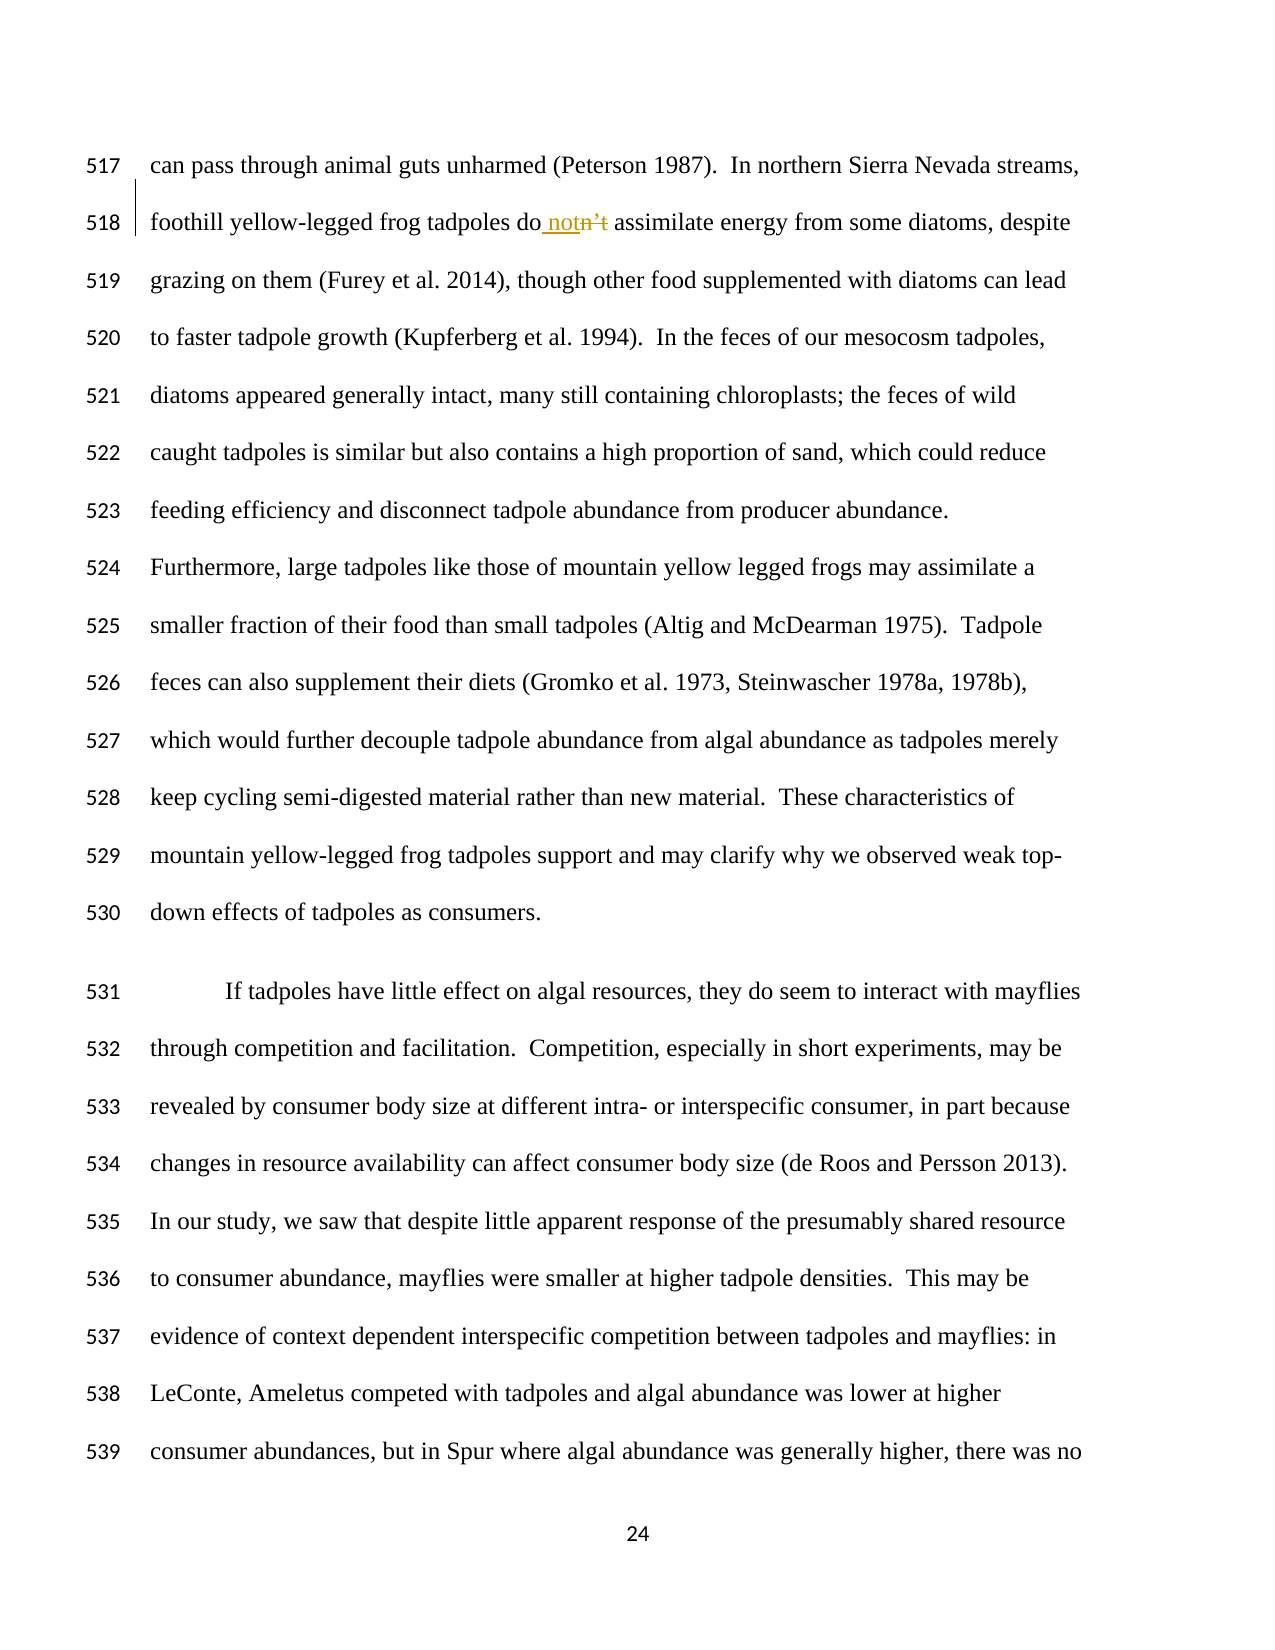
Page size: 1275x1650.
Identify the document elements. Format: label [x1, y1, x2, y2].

text [150, 150, 1087, 926]
text [150, 976, 1087, 1464]
